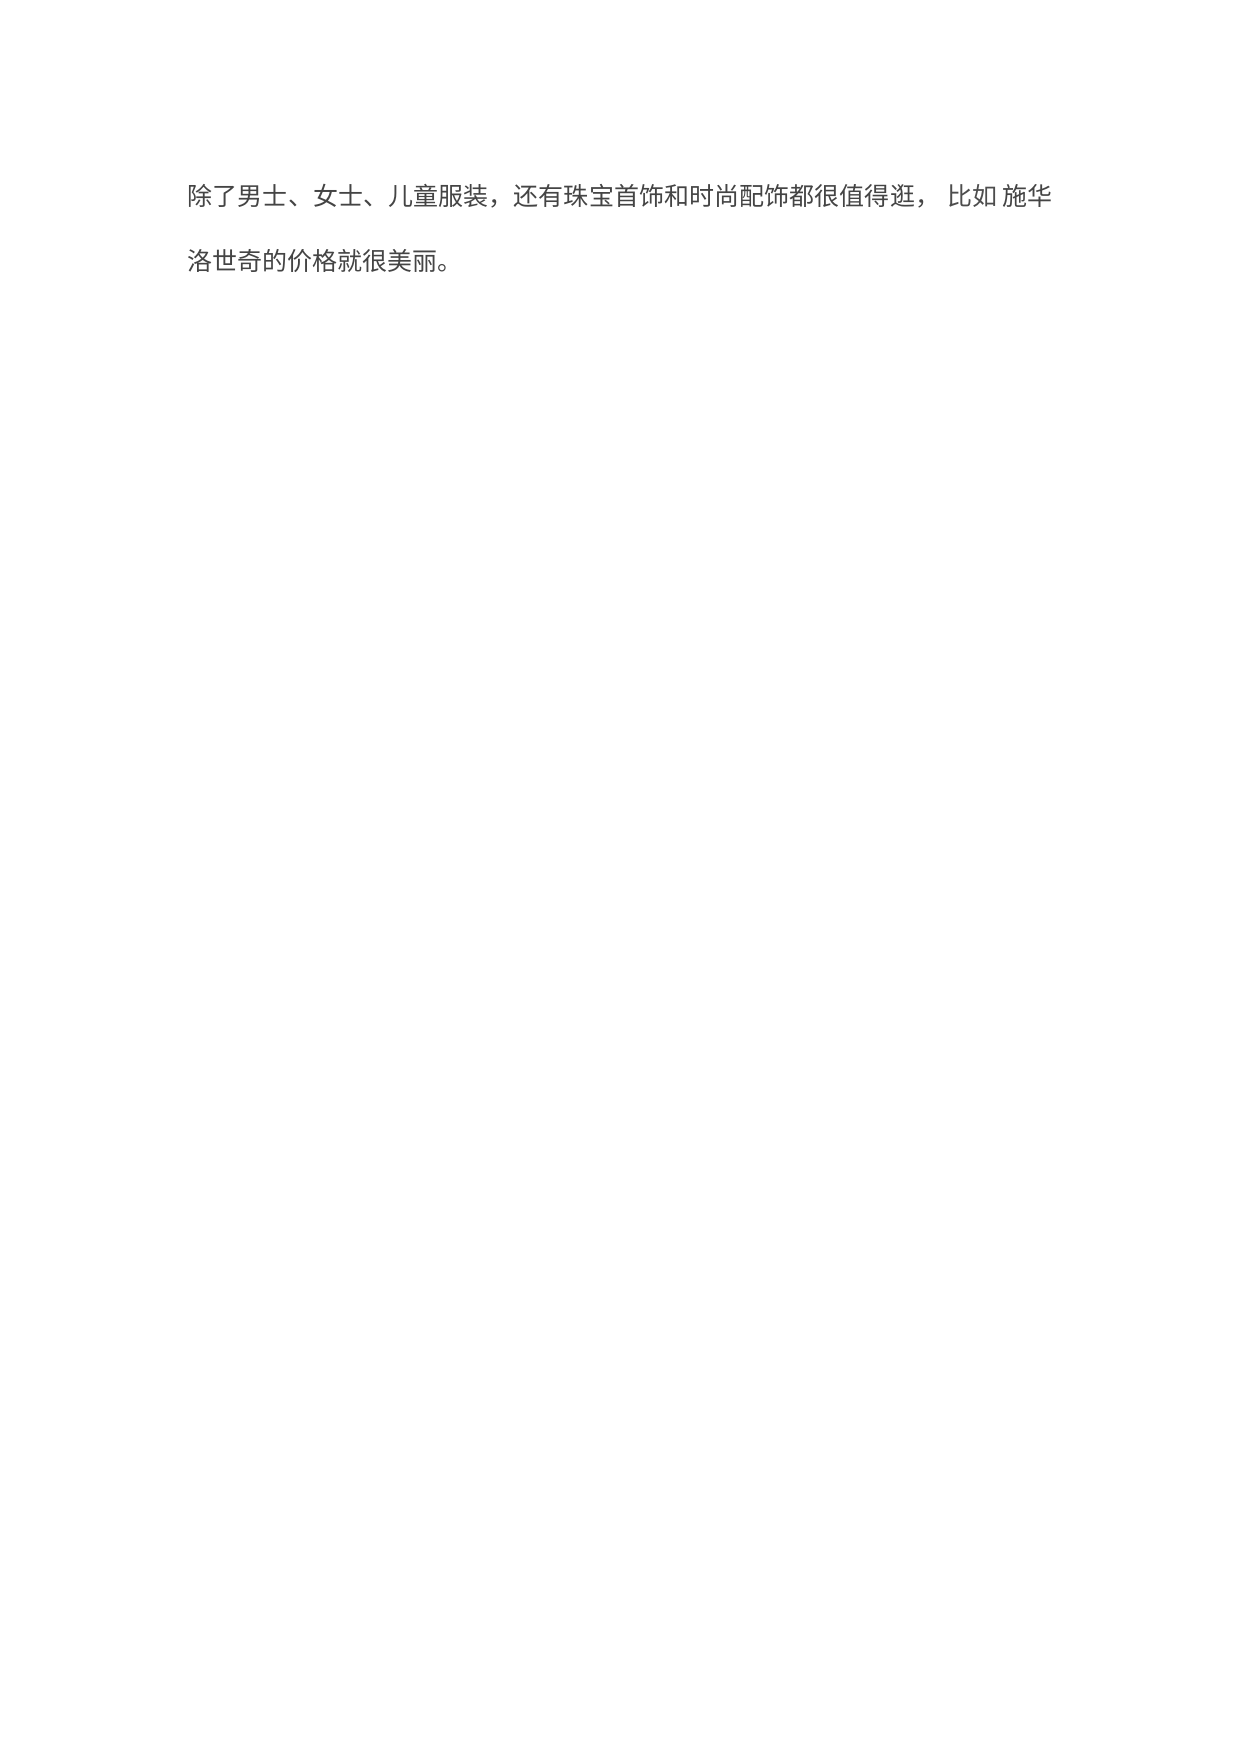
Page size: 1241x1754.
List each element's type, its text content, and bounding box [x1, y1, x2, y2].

text 除了男士、女士、儿童服装，还有珠宝首饰和时尚配饰都很值得逛， 比如 施华洛世奇的价格就很美丽。 [187, 162, 1053, 292]
